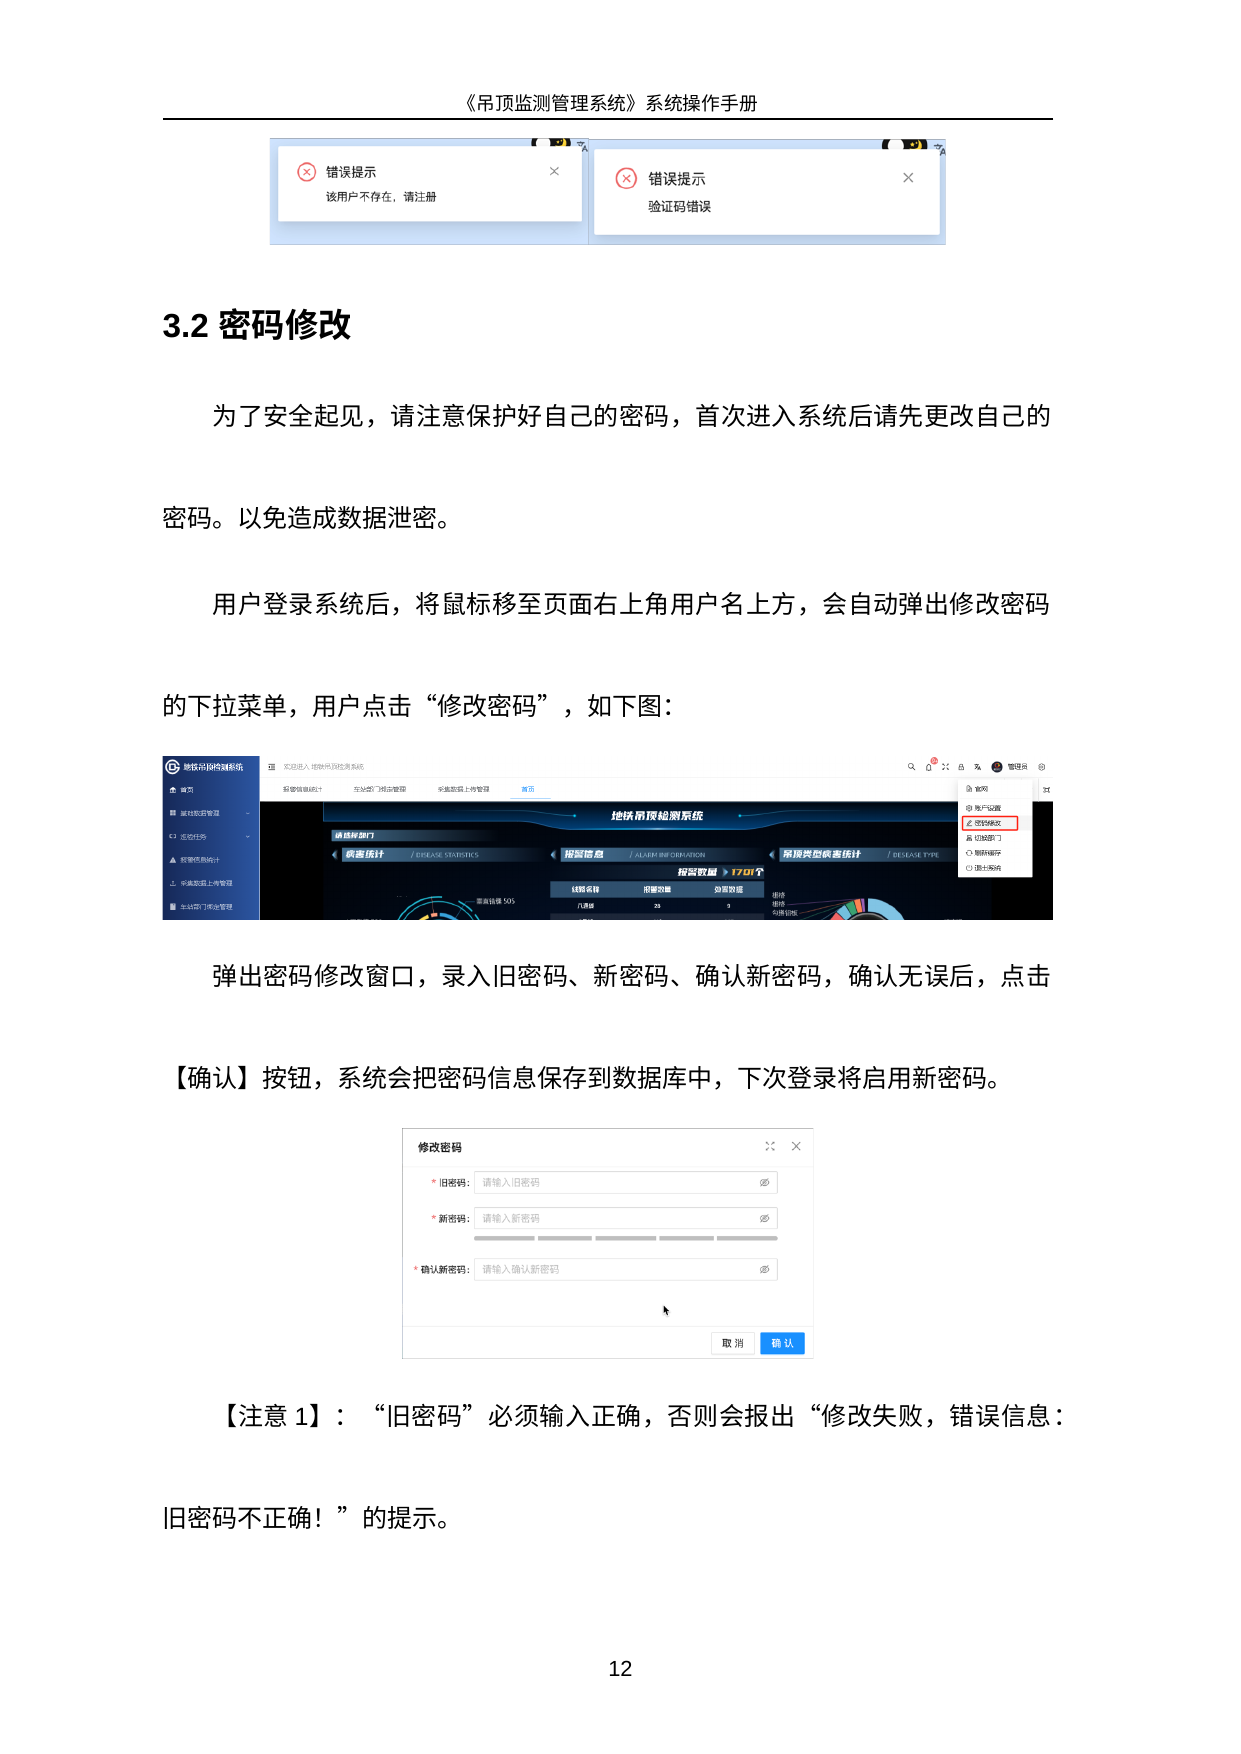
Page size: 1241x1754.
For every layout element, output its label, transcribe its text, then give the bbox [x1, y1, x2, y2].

text 【注意1】：“旧密码”必须输入正确，否则会报出“修改失败，错误信息：旧密码不正确！”的提示。 [162, 1381, 1053, 1550]
picture [162, 756, 1053, 920]
text 弹出密码修改窗口，录入旧密码、新密码、确认新密码，确认无误后，点击【确认】按钮，系统会把密码信息保存到数据库中，下次登录将启用新密码。 [162, 941, 1053, 1110]
picture [269, 138, 946, 245]
text 为了安全起见，请注意保护好自己的密码，首次进入系统后请先更改自己的密码。以免造成数据泄密。 [162, 381, 1053, 550]
picture [402, 1128, 814, 1359]
text 用户登录系统后，将鼠标移至页面右上角用户名上方，会自动弹出修改密码的下拉菜单，用户点击“修改密码”，如下图： [162, 568, 1053, 738]
subtitle 密码修改 [162, 288, 1053, 356]
